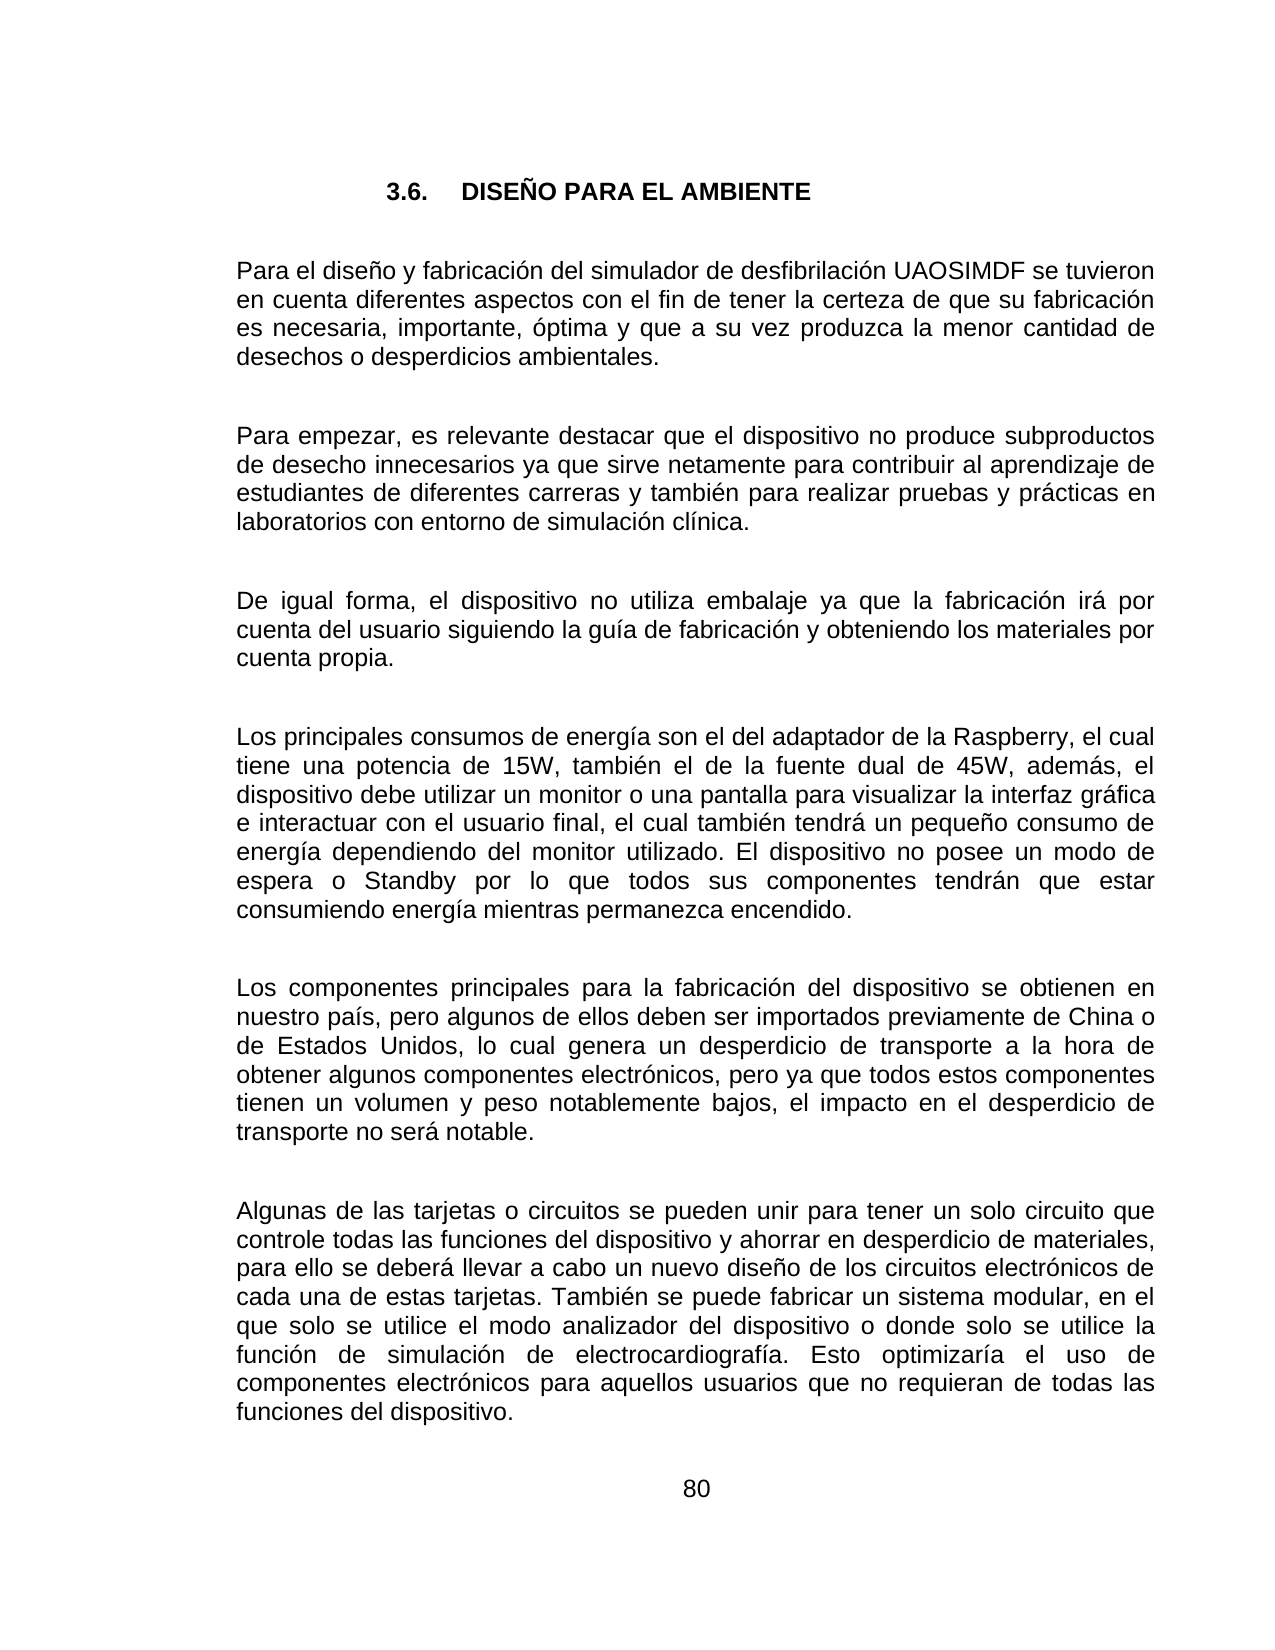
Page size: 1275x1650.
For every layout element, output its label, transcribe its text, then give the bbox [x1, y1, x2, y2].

text Los principales consumos de energía son el del adaptador de la Raspberry, el cual tiene una potencia de 15W, también el de la fuente dual de 45W, además, el dispositivo debe utilizar un monitor o una pantalla para visualizar la interfaz gráfica e interactuar con el usuario final, el cual también tendrá un pequeño consumo de energía dependiendo del monitor utilizado. El dispositivo no posee un modo de espera o Standby por lo que todos sus componentes tendrán que estar consumiendo energía mientras permanezca encendido. [236, 722, 1157, 923]
text Para el diseño y fabricación del simulador de desfibrilación UAOSIMDF se tuvieron en cuenta diferentes aspectos con el fin de tener la certeza de que su fabricación es necesaria, importante, óptima y que a su vez produzca la menor cantidad de desechos o desperdicios ambientales. [236, 256, 1157, 371]
text Algunas de las tarjetas o circuitos se pueden unir para tener un solo circuito que controle todas las funciones del dispositivo y ahorrar en desperdicio de materiales, para ello se deberá llevar a cabo un nuevo diseño de los circuitos electrónicos de cada una de estas tarjetas. También se puede fabricar un sistema modular, en el que solo se utilice el modo analizador del dispositivo o donde solo se utilice la función de simulación de electrocardiografía. Esto optimizaría el uso de componentes electrónicos para aquellos usuarios que no requieran de todas las funciones del dispositivo. [236, 1196, 1157, 1426]
text Para empezar, es relevante destacar que el dispositivo no produce subproductos de desecho innecesarios ya que sirve netamente para contribuir al aprendizaje de estudiantes de diferentes carreras y también para realizar pruebas y prácticas en laboratorios con entorno de simulación clínica. [236, 421, 1157, 536]
subtitle DISEÑO PARA EL AMBIENTE [386, 177, 1157, 206]
text Los componentes principales para la fabricación del dispositivo se obtienen en nuestro país, pero algunos de ellos deben ser importados previamente de China o de Estados Unidos, lo cual genera un desperdicio de transporte a la hora de obtener algunos componentes electrónicos, pero ya que todos estos componentes tienen un volumen y peso notablemente bajos, el impacto en el desperdicio de transporte no será notable. [236, 973, 1157, 1146]
text De igual forma, el dispositivo no utiliza embalaje ya que la fabricación irá por cuenta del usuario siguiendo la guía de fabricación y obteniendo los materiales por cuenta propia. [236, 586, 1157, 672]
